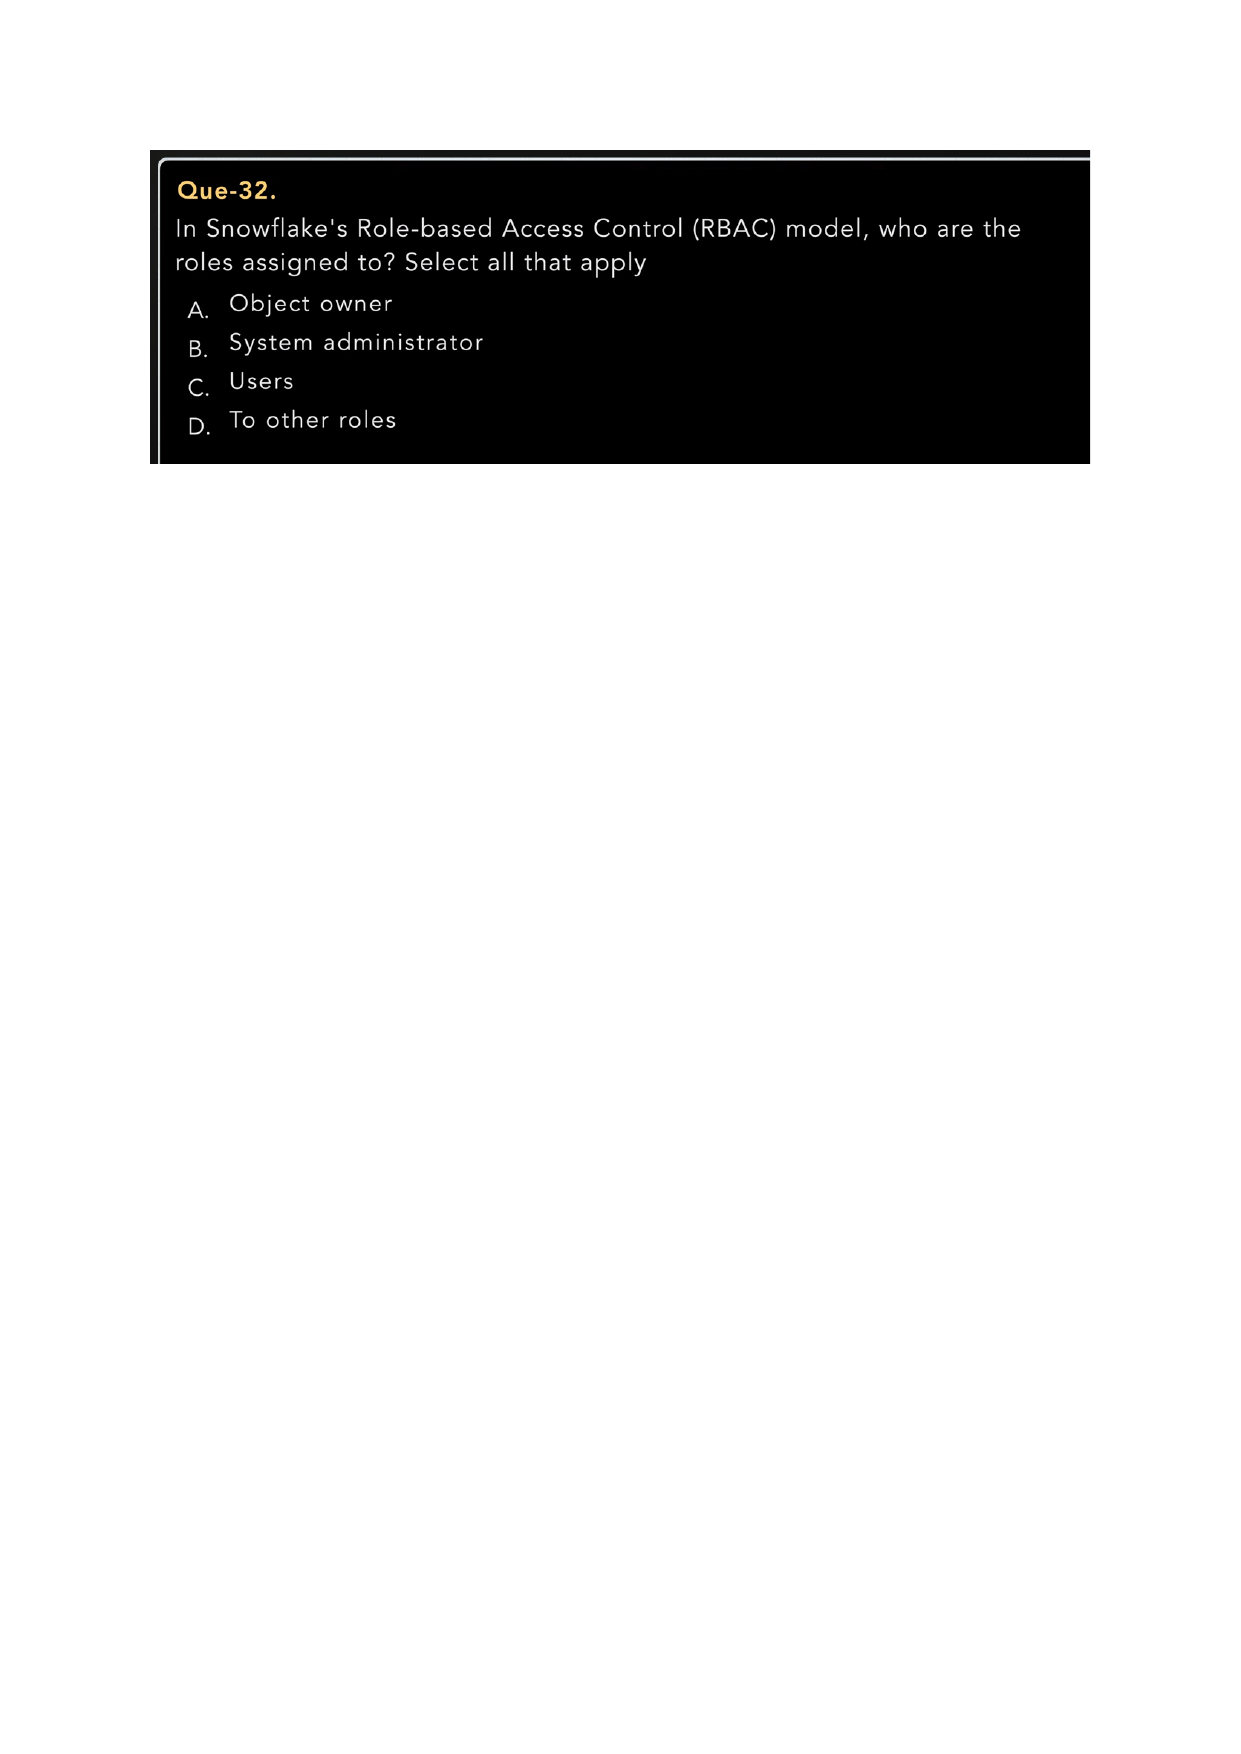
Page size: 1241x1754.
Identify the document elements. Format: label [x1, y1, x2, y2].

picture [150, 150, 1091, 464]
